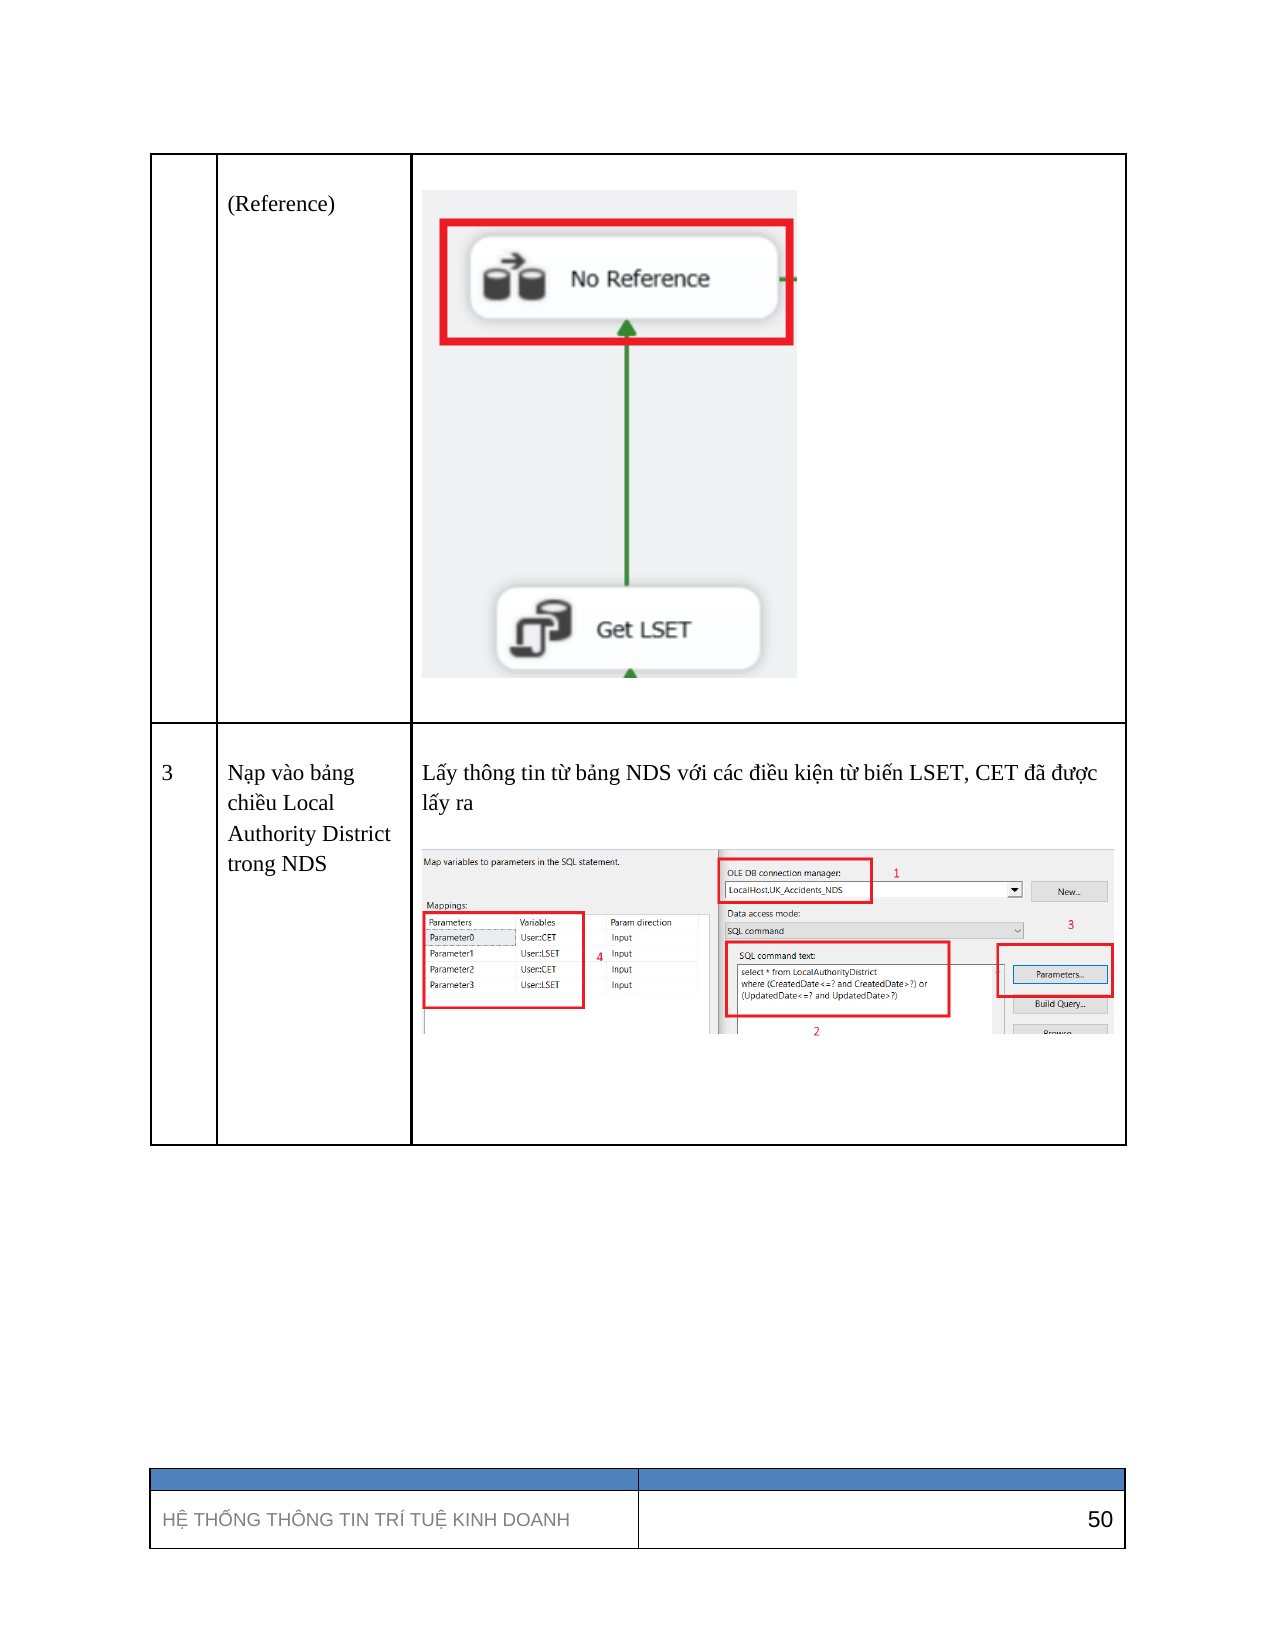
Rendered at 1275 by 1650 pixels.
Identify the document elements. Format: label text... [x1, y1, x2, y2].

table_cell 2 [152, 155, 216, 722]
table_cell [413, 155, 1125, 722]
table_cell Lấy thông tin từ bảng NDS với các điều kiện từ biến LSET, CET đã được lấy ra [413, 724, 1125, 1144]
table_cell Nạp vào bảng chiều Local Authority District trong NDS [218, 724, 410, 1144]
table_cell 3 [152, 724, 216, 1144]
picture [421, 849, 1114, 1040]
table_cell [218, 155, 410, 722]
picture [421, 190, 797, 678]
